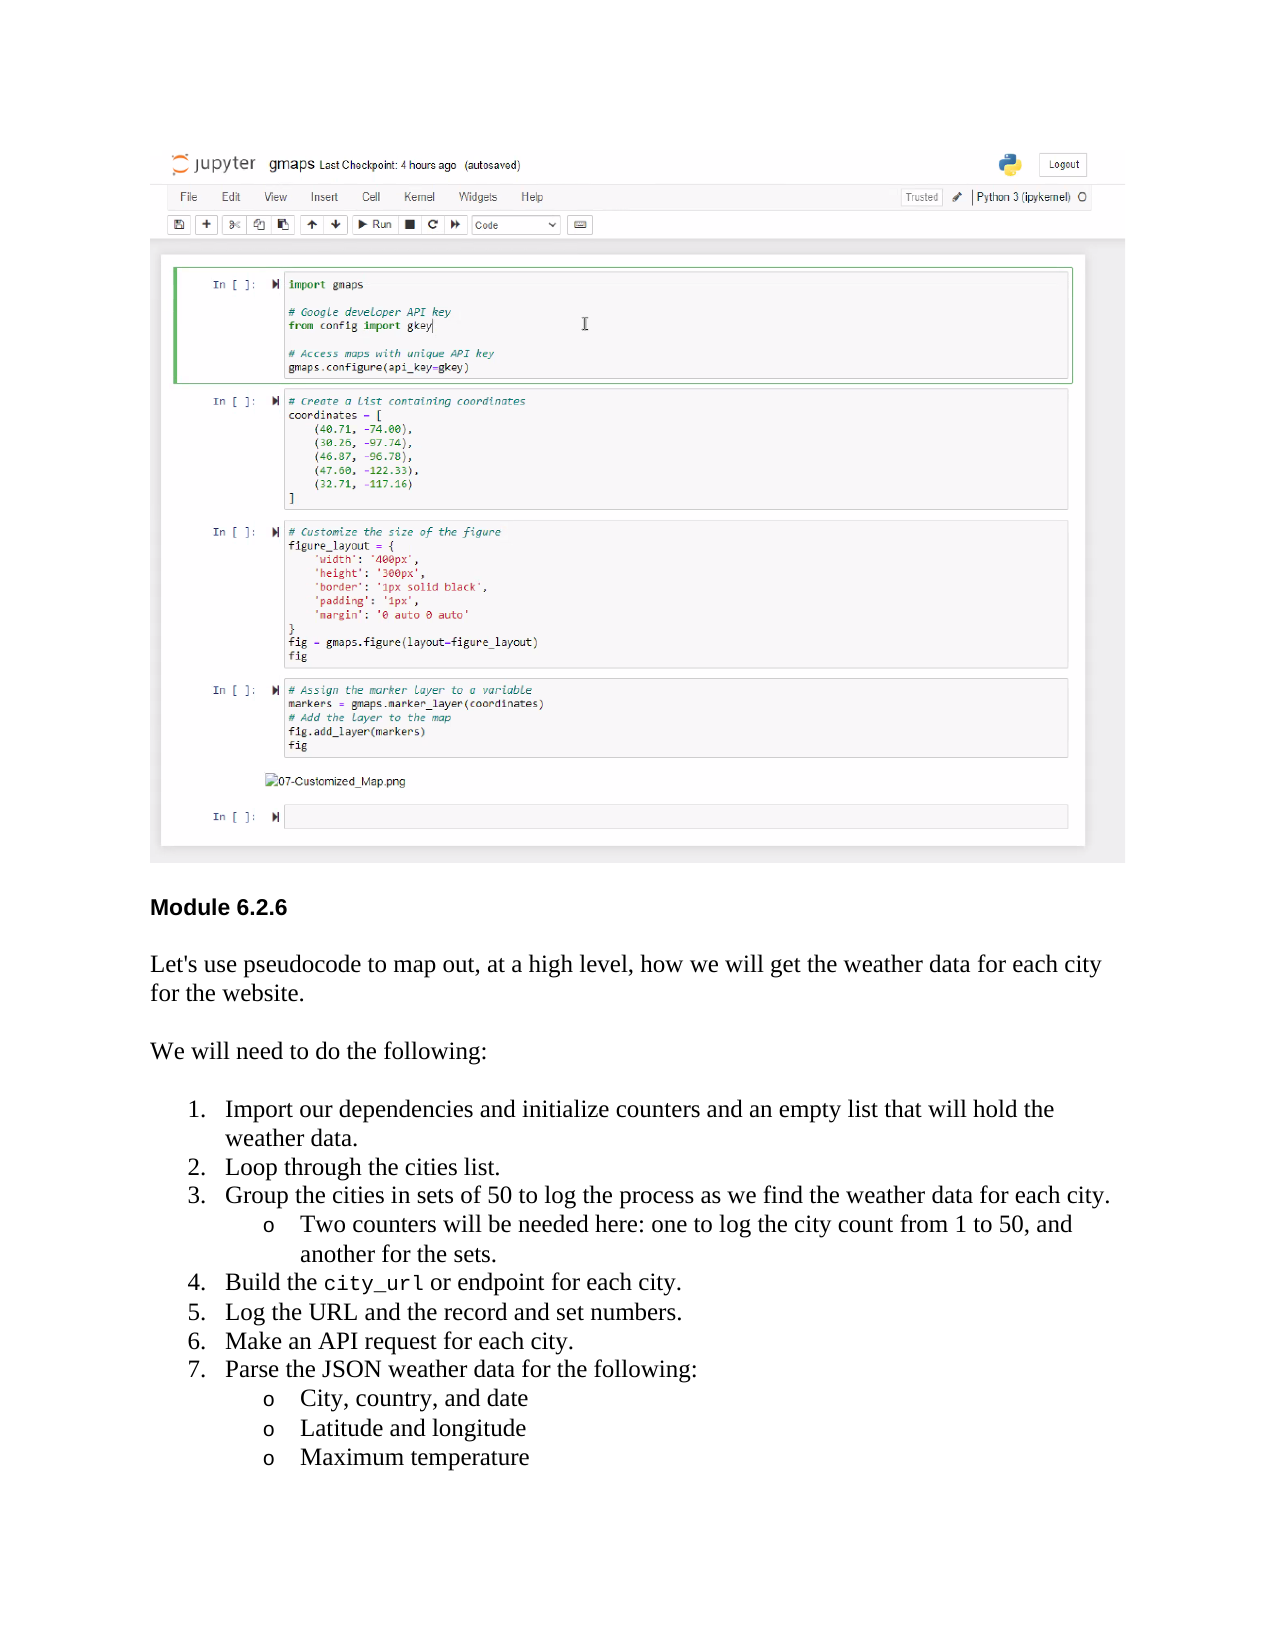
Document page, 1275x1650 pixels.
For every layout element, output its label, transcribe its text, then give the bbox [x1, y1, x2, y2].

picture [150, 150, 1125, 863]
text Let's use pseudocode to map out, at a high level, how we will get the weather data for each city for the website. [150, 949, 1125, 1007]
text Module 6.2.6 [150, 894, 1125, 920]
list Group the cities in sets of 50 to log the process as we find the weather data for each city. [187, 1180, 1125, 1209]
list Parse the JSON weather data for the following: [187, 1354, 1125, 1383]
list Make an API request for each city. [187, 1326, 1125, 1354]
list Log the URL and the record and set numbers. [187, 1297, 1125, 1326]
list Maximum temperature [262, 1442, 1125, 1472]
list Two counters will be needed here: one to log the city count from 1 to 50, and another for the sets. [262, 1209, 1125, 1267]
list City, country, and date [262, 1383, 1125, 1413]
list Latitude and longitude [262, 1413, 1125, 1442]
text We will need to do the following: [150, 1036, 1125, 1065]
list Import our dependencies and initialize counters and an empty list that will hold the weather data. [187, 1094, 1125, 1152]
list Loop through the cities list. [187, 1152, 1125, 1180]
list Build the city_url or endpoint for each city. [187, 1267, 1125, 1297]
